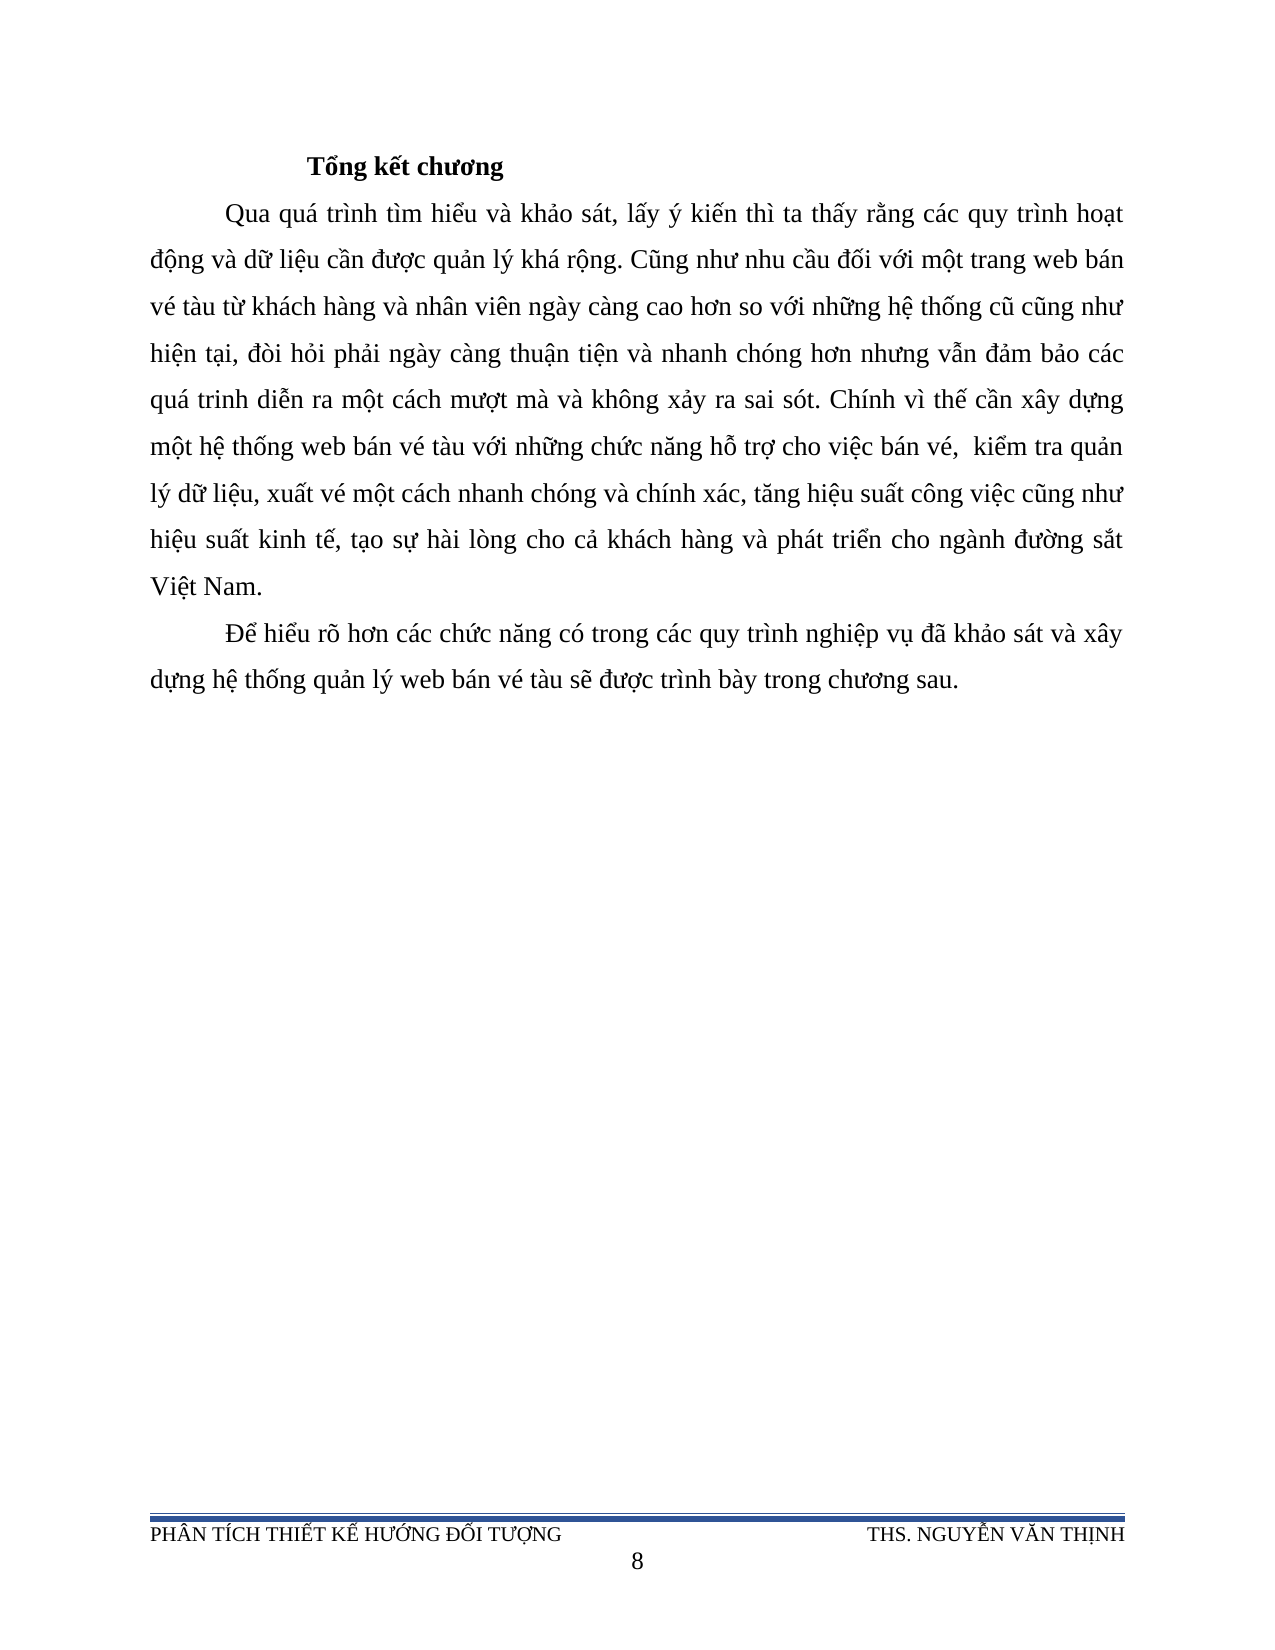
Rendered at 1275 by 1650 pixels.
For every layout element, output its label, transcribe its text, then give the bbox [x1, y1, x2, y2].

list Để hiểu rõ hơn các chức năng có trong các quy trình nghiệp vụ đã khảo sát và xây dựng hệ thống quản lý web bán vé tàu sẽ được trình bày trong chương sau. [150, 617, 1125, 694]
list Qua quá trình tìm hiểu và khảo sát, lấy ý kiến thì ta thấy rằng các quy trình hoạt động và dữ liệu cần được quản lý khá rộng. Cũng như nhu cầu đối với một trang web bán vé tàu từ khách hàng và nhân viên ngày càng cao hơn so với những hệ thống cũ cũng như hiện tại, đòi hỏi phải ngày càng thuận tiện và nhanh chóng hơn nhưng vẫn đảm bảo các quá trinh diễn ra một cách mượt mà và không xảy ra sai sót. Chính vì thế cần xây dựng một hệ thống web bán vé tàu với những chức năng hỗ trợ cho việc bán vé, kiểm tra quản lý dữ liệu, xuất vé một cách nhanh chóng và chính xác, tăng hiệu suất công việc cũng như hiệu suất kinh tế, tạo sự hài lòng cho cả khách hàng và phát triển cho ngành đường sắt Việt Nam. [150, 197, 1125, 601]
list Tổng kết chương [262, 150, 1125, 181]
